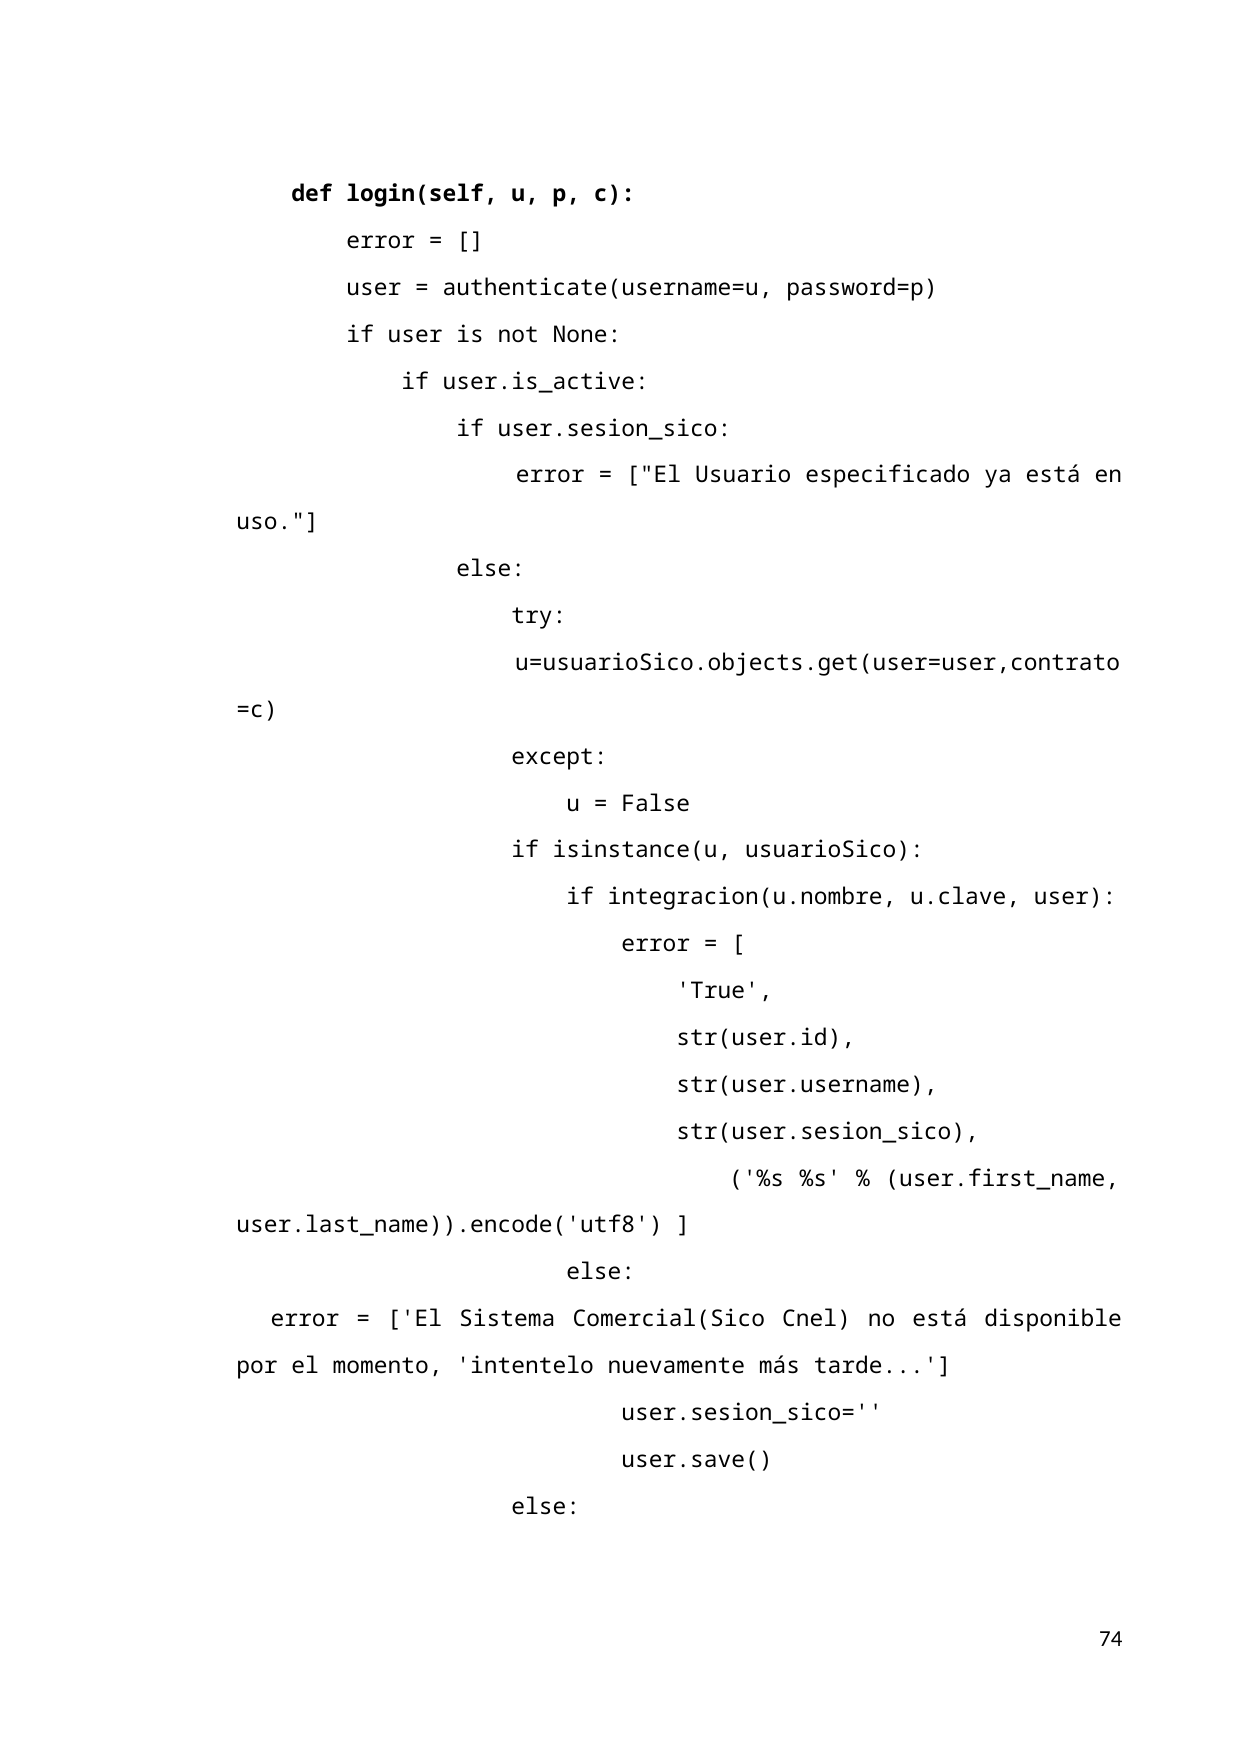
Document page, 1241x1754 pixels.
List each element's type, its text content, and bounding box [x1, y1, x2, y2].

text error = ["El Usuario especificado ya está en uso."] [236, 458, 1122, 537]
text def login(self, u, p, c): [236, 177, 1122, 208]
text str(user.sesion_sico), [236, 1115, 1122, 1146]
text try: [236, 599, 1122, 630]
text if isinstance(u, usuarioSico): [236, 833, 1122, 865]
text error = ['El Sistema Comercial(Sico Cnel) no está disponible por el momento, 'intentelo nuevamente más tarde...'] [236, 1302, 1122, 1380]
text else: [236, 1255, 1122, 1287]
text if user is not None: [236, 318, 1122, 349]
text u = False [236, 787, 1122, 818]
text u=usuarioSico.objects.get(user=user,contrato=c) [236, 646, 1122, 724]
text user.save() [236, 1443, 1122, 1474]
text error = [] [236, 224, 1122, 255]
text str(user.id), [236, 1021, 1122, 1052]
text ('%s %s' % (user.first_name, user.last_name)).encode('utf8') ] [236, 1162, 1122, 1240]
text user = authenticate(username=u, password=p) [236, 271, 1122, 302]
text 'True', [236, 974, 1122, 1005]
text error = [ [236, 927, 1122, 958]
text str(user.username), [236, 1068, 1122, 1099]
text except: [236, 740, 1122, 771]
text else: [236, 552, 1122, 583]
text else: [236, 1490, 1122, 1521]
text if integracion(u.nombre, u.clave, user): [236, 880, 1122, 912]
text if user.is_active: [236, 365, 1122, 396]
text user.sesion_sico='' [236, 1396, 1122, 1427]
text if user.sesion_sico: [236, 412, 1122, 443]
